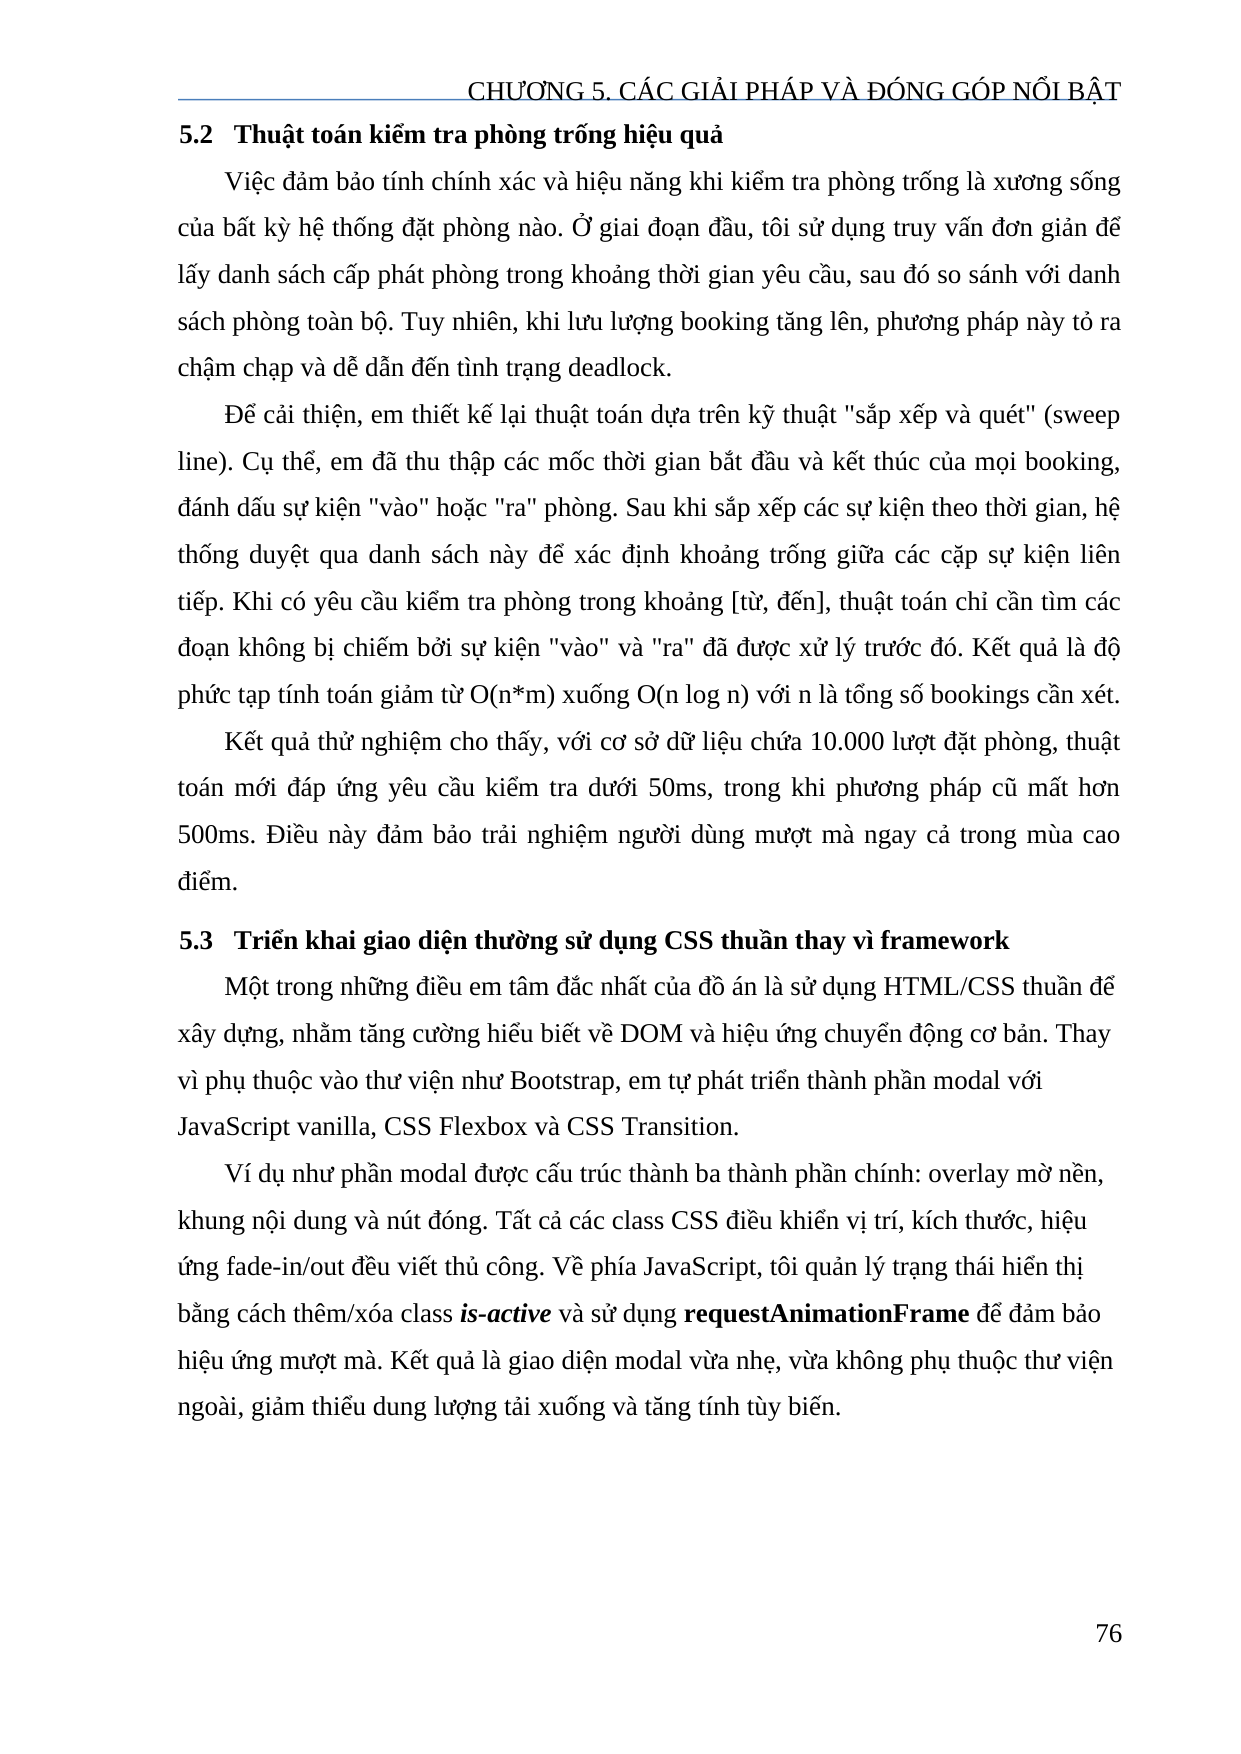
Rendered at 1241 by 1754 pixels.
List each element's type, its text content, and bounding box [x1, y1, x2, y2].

text Ví dụ như phần modal được cấu trúc thành ba thành phần chính: overlay mờ nền, khung nội dung và nút đóng. Tất cả các class CSS điều khiển vị trí, kích thước, hiệu ứng fade-in/out đều viết thủ công. Về phía JavaScript, tôi quản lý trạng thái hiển thị bằng cách thêm/xóa class is-active và sử dụng requestAnimationFrame để đảm bảo hiệu ứng mượt mà. Kết quả là giao diện modal vừa nhẹ, vừa không phụ thuộc thư viện ngoài, giảm thiểu dung lượng tải xuống và tăng tính tùy biến. [177, 1157, 1122, 1422]
subtitle Thuật toán kiểm tra phòng trống hiệu quả [196, 118, 1122, 149]
text Để cải thiện, em thiết kế lại thuật toán dựa trên kỹ thuật "sắp xếp và quét" (sweep line). Cụ thể, em đã thu thập các mốc thời gian bắt đầu và kết thúc của mọi booking, đánh dấu sự kiện "vào" hoặc "ra" phòng. Sau khi sắp xếp các sự kiện theo thời gian, hệ thống duyệt qua danh sách này để xác định khoảng trống giữa các cặp sự kiện liên tiếp. Khi có yêu cầu kiểm tra phòng trong khoảng [từ, đến], thuật toán chỉ cần tìm các đoạn không bị chiếm bởi sự kiện "vào" và "ra" đã được xử lý trước đó. Kết quả là độ phức tạp tính toán giảm từ O(n*m) xuống O(n log n) với n là tổng số bookings cần xét. [177, 398, 1122, 709]
subtitle Triển khai giao diện thường sử dụng CSS thuần thay vì framework [196, 924, 1122, 955]
text Một trong những điều em tâm đắc nhất của đồ án là sử dụng HTML/CSS thuần để xây dựng, nhằm tăng cường hiểu biết về DOM và hiệu ứng chuyển động cơ bản. Thay vì phụ thuộc vào thư viện như Bootstrap, em tự phát triển thành phần modal với JavaScript vanilla, CSS Flexbox và CSS Transition. [177, 971, 1122, 1142]
text Việc đảm bảo tính chính xác và hiệu năng khi kiểm tra phòng trống là xương sống của bất kỳ hệ thống đặt phòng nào. Ở giai đoạn đầu, tôi sử dụng truy vấn đơn giản để lấy danh sách cấp phát phòng trong khoảng thời gian yêu cầu, sau đó so sánh với danh sách phòng toàn bộ. Tuy nhiên, khi lưu lượng booking tăng lên, phương pháp này tỏ ra chậm chạp và dễ dẫn đến tình trạng deadlock. [177, 165, 1122, 383]
text Kết quả thử nghiệm cho thấy, với cơ sở dữ liệu chứa 10.000 lượt đặt phòng, thuật toán mới đáp ứng yêu cầu kiểm tra dưới 50ms, trong khi phương pháp cũ mất hơn 500ms. Điều này đảm bảo trải nghiệm người dùng mượt mà ngay cả trong mùa cao điểm. [177, 725, 1122, 896]
